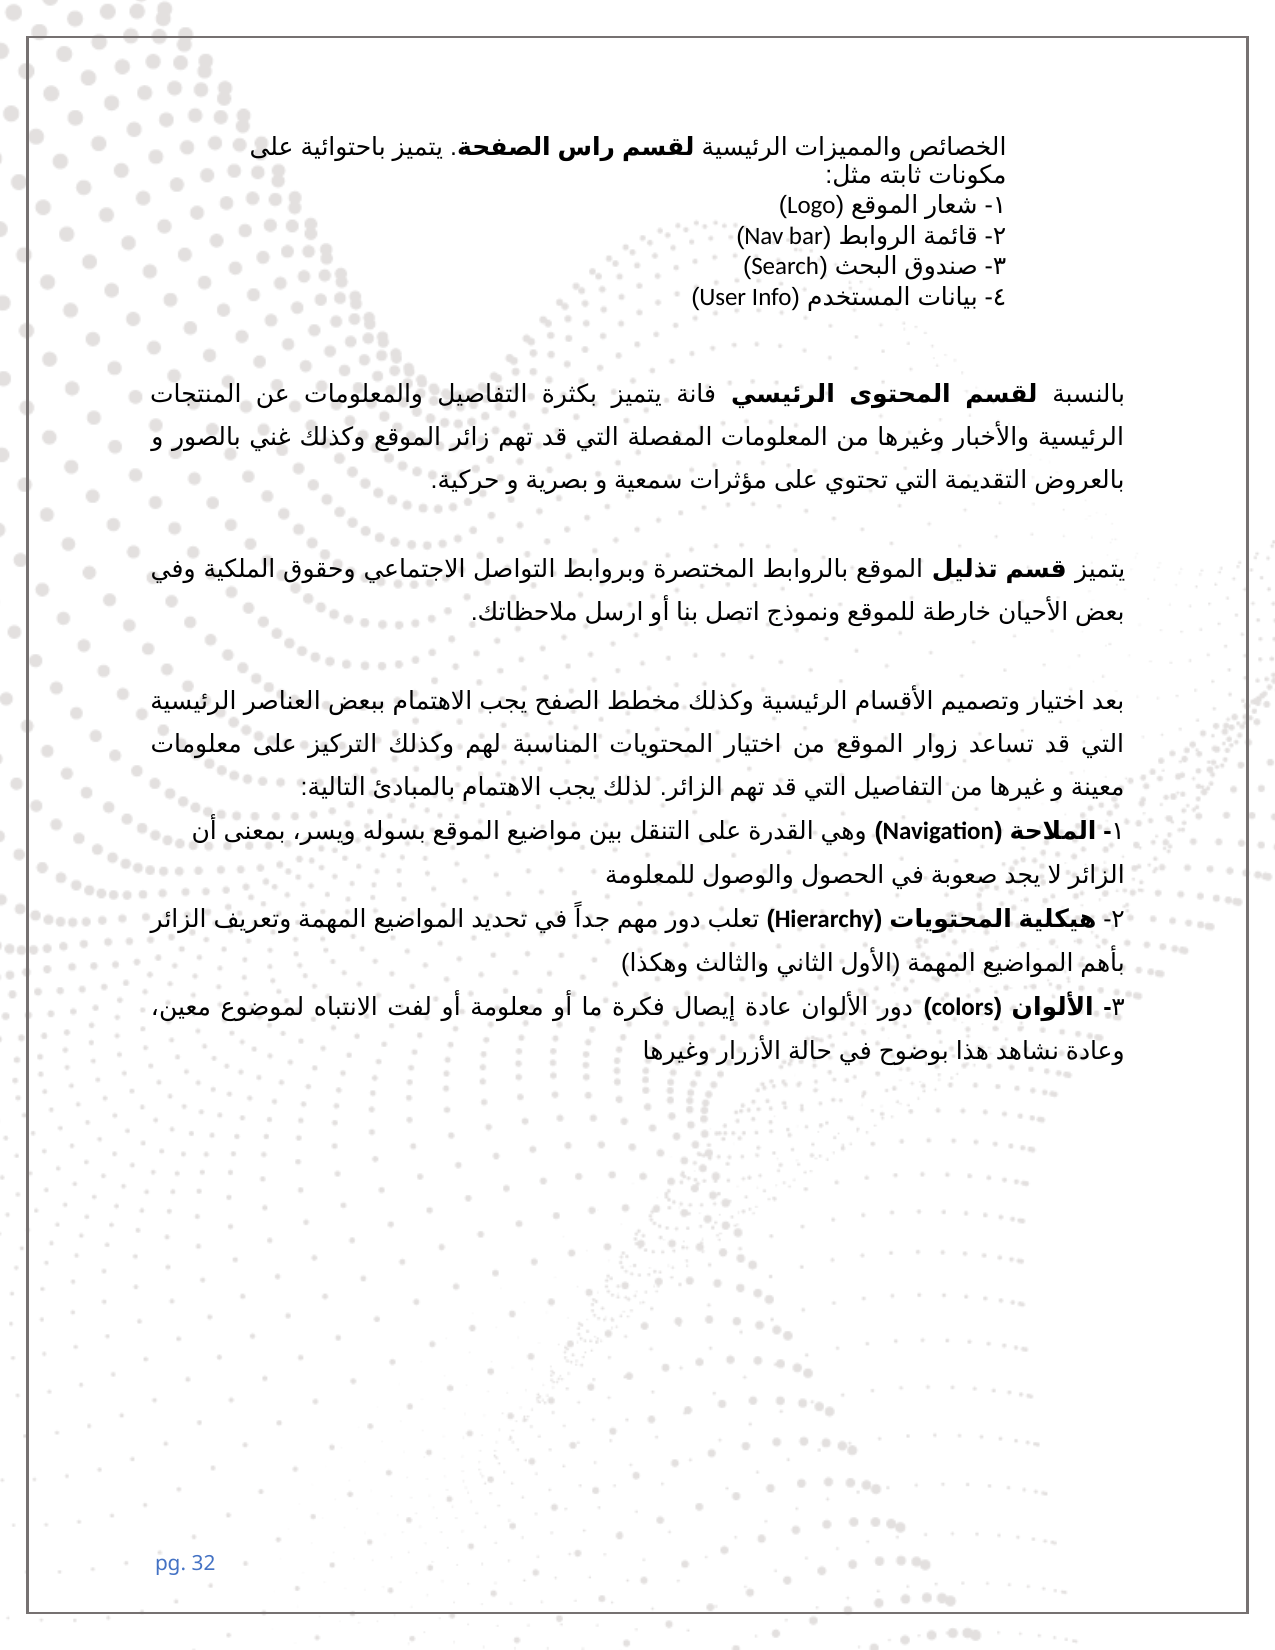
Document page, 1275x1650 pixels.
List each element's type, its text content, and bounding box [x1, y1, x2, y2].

text بالنسبة لقسم المحتوى الرئيسي فانة يتميز بكثرة التفاصيل والمعلومات عن المنتجات الرئيسية والأخبار وغيرها من المعلومات المفصلة التي قد تهم زائر الموقع وكذلك غني بالصور و بالعروض التقديمة التي تحتوي على مؤثرات سمعية و بصرية و حركية. [150, 379, 1125, 494]
text ١- الملاحة (Navigation) وهي القدرة على التنقل بين مواضيع الموقع بسوله ويسر، بمعنى أن الزائر لا يجد صعوبة في الحصول والوصول للمعلومة [150, 815, 1125, 889]
text ٢- هيكلية المحتويات (Hierarchy) تعلب دور مهم جداً في تحديد المواضيع المهمة وتعريف الزائر بأهم المواضيع المهمة (الأول الثاني والثالث وهكذا) [150, 903, 1125, 977]
text ٣- الألوان (colors) دور الألوان عادة إيصال فكرة ما أو معلومة أو لفت الانتباه لموضوع معين، وعادة نشاهد هذا بوضوح في حالة الأزرار وغيرها [150, 991, 1125, 1065]
text بعد اختيار وتصميم الأقسام الرئيسية وكذلك مخطط الصفح يجب الاهتمام ببعض العناصر الرئيسية التي قد تساعد زوار الموقع من اختيار المحتويات المناسبة لهم وكذلك التركيز على معلومات معينة و غيرها من التفاصيل التي قد تهم الزائر. لذلك يجب الاهتمام بالمبادئ التالية: [150, 686, 1125, 801]
text يتميز قسم تذليل الموقع بالروابط المختصرة وبروابط التواصل الاجتماعي وحقوق الملكية وفي بعض الأحيان خارطة للموقع ونموذج اتصل بنا أو ارسل ملاحظاتك. [150, 554, 1125, 626]
